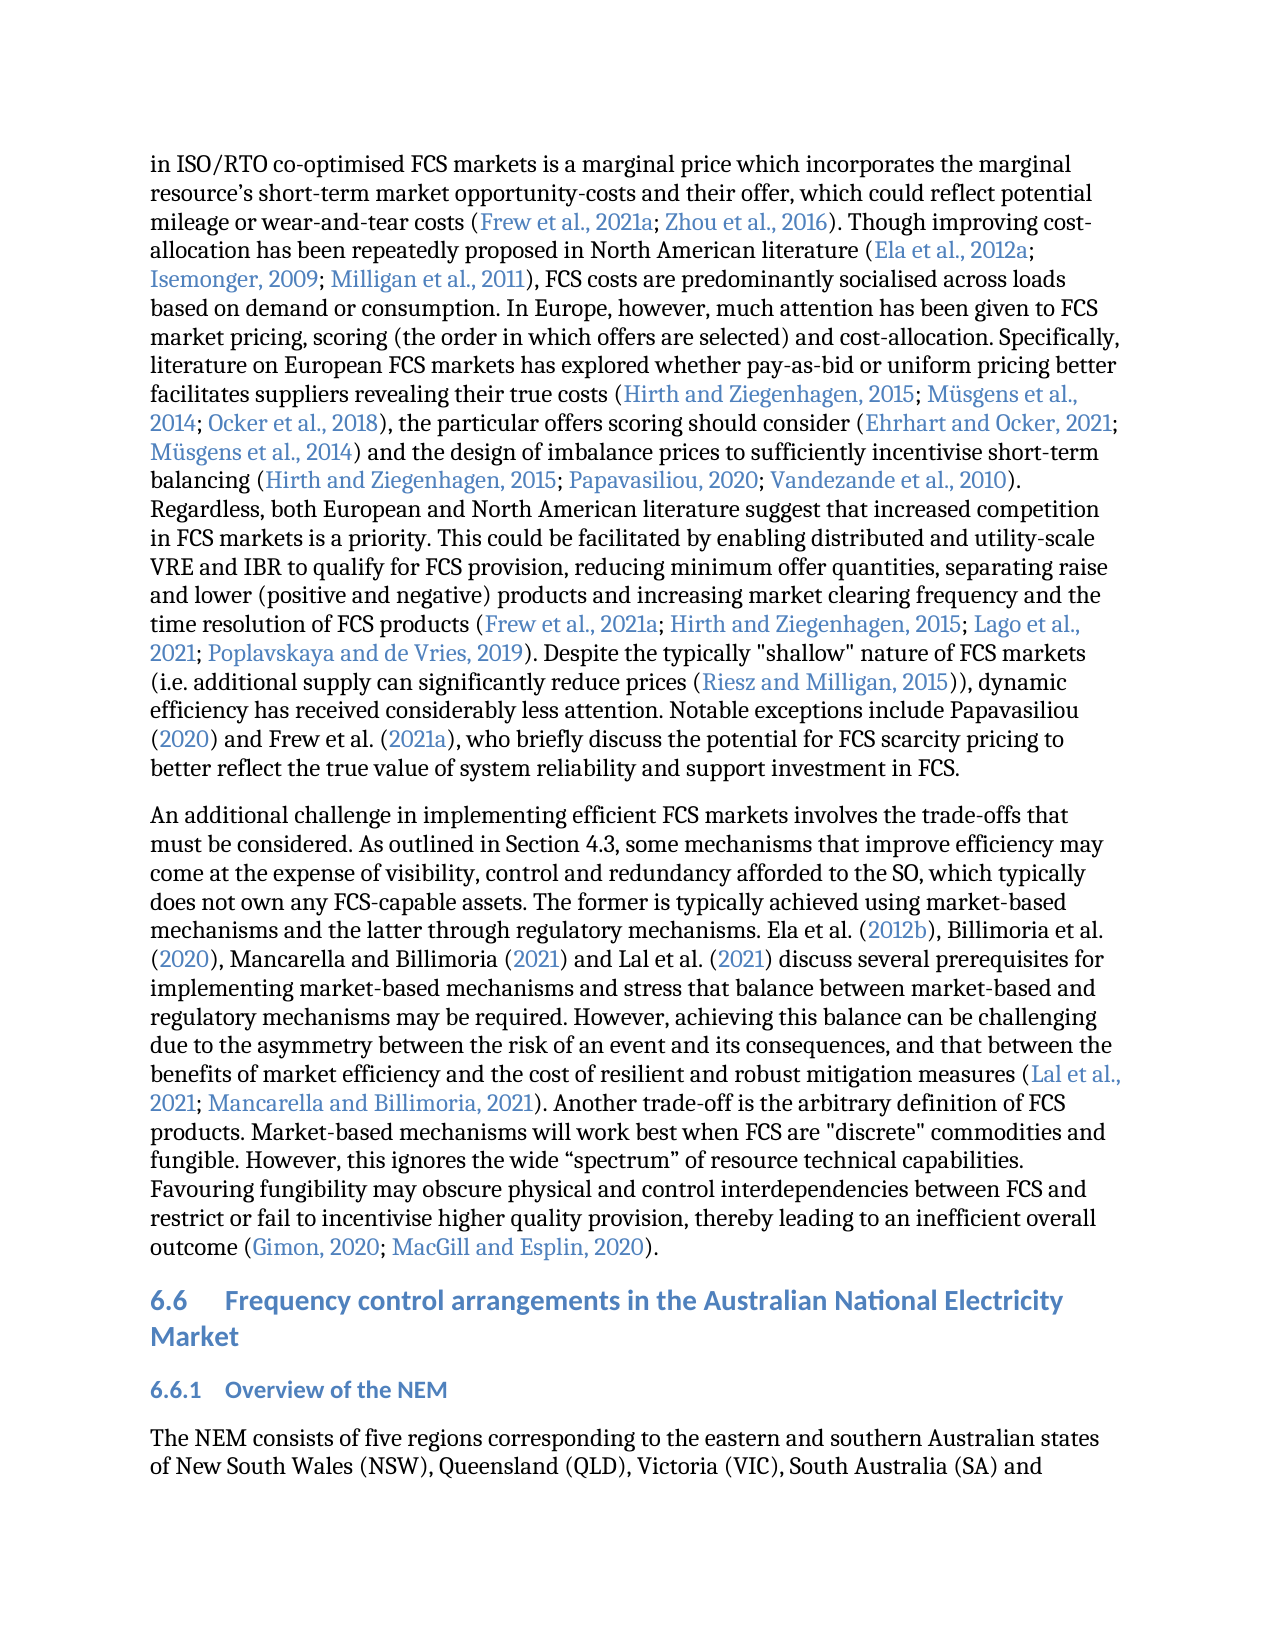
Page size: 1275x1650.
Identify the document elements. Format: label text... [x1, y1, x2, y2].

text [150, 150, 1125, 782]
text An additional challenge in implementing efficient FCS markets involves the trade-offs that must be considered. As outlined in Section 4.3, some mechanisms that improve efficiency may come at the expense of visibility, control and redundancy afforded to the SO, which typically does not own any FCS-capable assets. The former is typically achieved using market-based mechanisms and the latter through regulatory mechanisms. Ela et al. (2012b), Billimoria et al. (2020), Mancarella and Billimoria (2021) and Lal et al. (2021) discuss several prerequisites for implementing market-based mechanisms and stress that balance between market-based and regulatory mechanisms may be required. However, achieving this balance can be challenging due to the asymmetry between the risk of an event and its consequences, and that between the benefits of market efficiency and the cost of resilient and robust mitigation measures (Lal et al., 2021; Mancarella and Billimoria, 2021). Another trade-off is the arbitrary definition of FCS products. Market-based mechanisms will work best when FCS are "discrete" commodities and fungible. However, this ignores the wide “spectrum” of resource technical capabilities. Favouring fungibility may obscure physical and control interdependencies between FCS and restrict or fail to incentivise higher quality provision, thereby leading to an inefficient overall outcome (Gimon, 2020; MacGill and Esplin, 2020). [150, 801, 1125, 1261]
subtitle 6.6 Frequency control arrangements in the Australian National Electricity Market [150, 1282, 1125, 1353]
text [150, 1423, 1125, 1481]
subtitle 6.6.1 Overview of the NEM [150, 1374, 1125, 1405]
